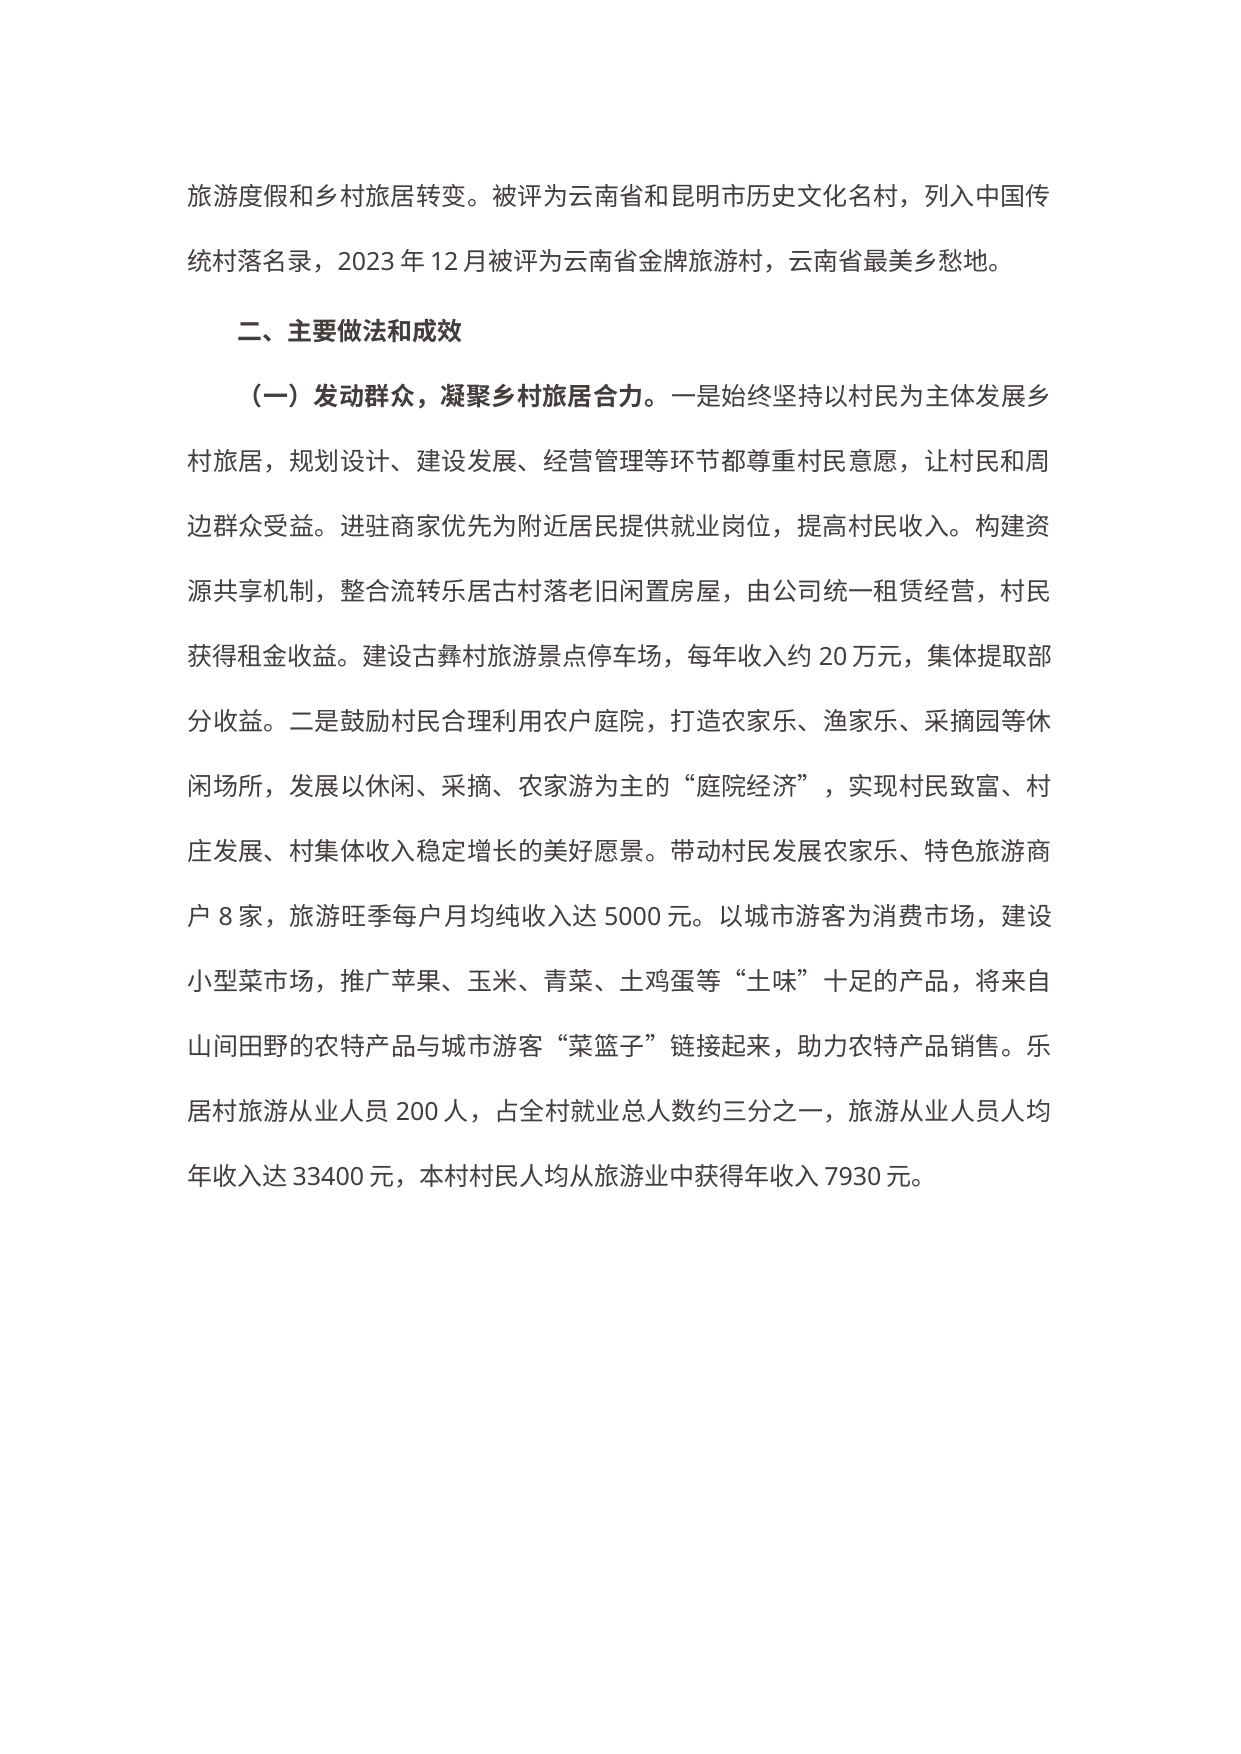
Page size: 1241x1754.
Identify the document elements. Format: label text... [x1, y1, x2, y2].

text 二、主要做法和成效 [187, 297, 1053, 362]
text （一）发动群众，凝聚乡村旅居合力。一是始终坚持以村民为主体发展乡村旅居，规划设计、建设发展、经营管理等环节都尊重村民意愿，让村民和周边群众受益。进驻商家优先为附近居民提供就业岗位，提高村民收入。构建资源共享机制，整合流转乐居古村落老旧闲置房屋，由公司统一租赁经营，村民获得租金收益。建设古彝村旅游景点停车场，每年收入约20万元，集体提取部分收益。二是鼓励村民合理利用农户庭院，打造农家乐、渔家乐、采摘园等休闲场所，发展以休闲、采摘、农家游为主的“庭院经济”，实现村民致富、村庄发展、村集体收入稳定增长的美好愿景。带动村民发展农家乐、特色旅游商户8家，旅游旺季每户月均纯收入达5000元。以城市游客为消费市场，建设小型菜市场，推广苹果、玉米、青菜、土鸡蛋等“土味”十足的产品，将来自山间田野的农特产品与城市游客“菜篮子”链接起来，助力农特产品销售。乐居村旅游从业人员200人，占全村就业总人数约三分之一，旅游从业人员人均年收入达33400元，本村村民人均从旅游业中获得年收入7930元。 [187, 362, 1053, 1207]
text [187, 162, 1053, 292]
